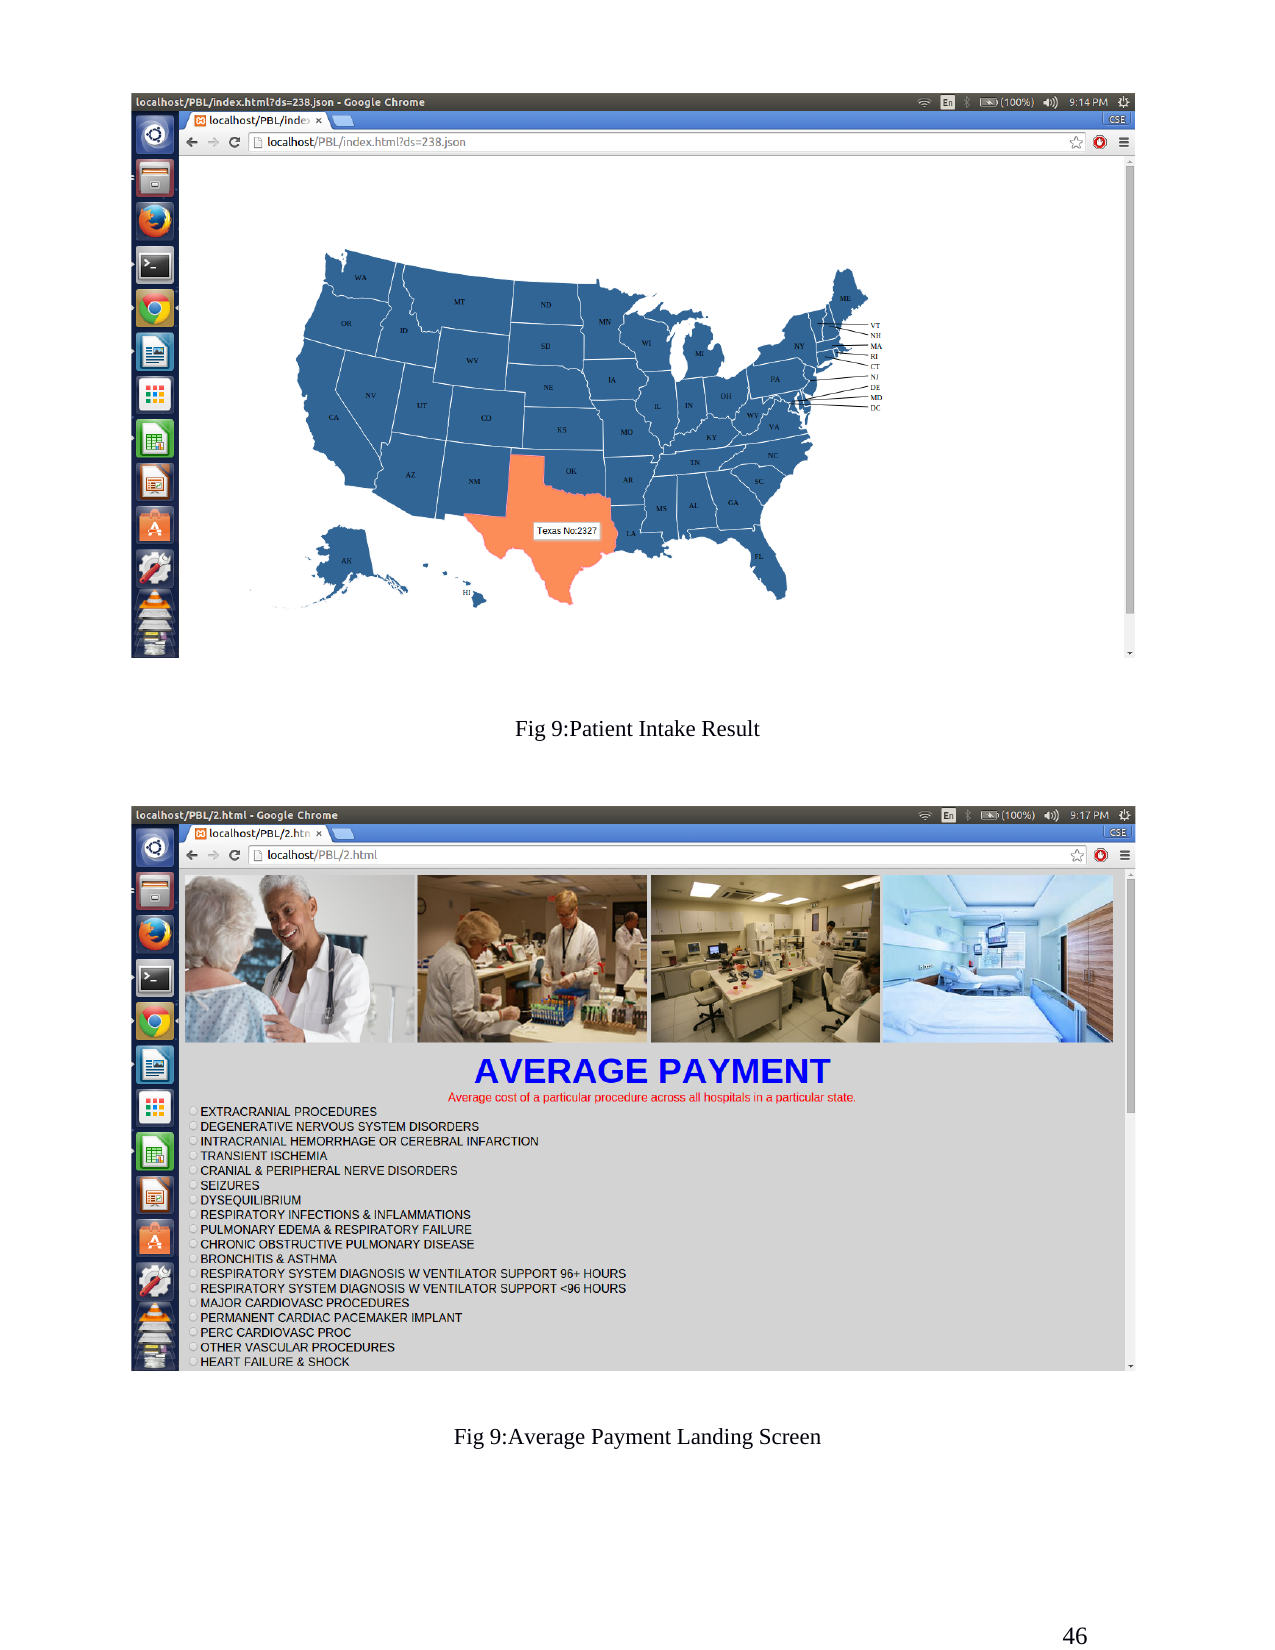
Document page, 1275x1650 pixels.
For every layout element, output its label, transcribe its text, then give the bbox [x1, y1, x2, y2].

picture [131, 93, 1135, 658]
text Fig 9:Average Payment Landing Screen [187, 1423, 1087, 1449]
picture [131, 806, 1136, 1371]
text Fig 9:Patient Intake Result [187, 716, 1087, 742]
